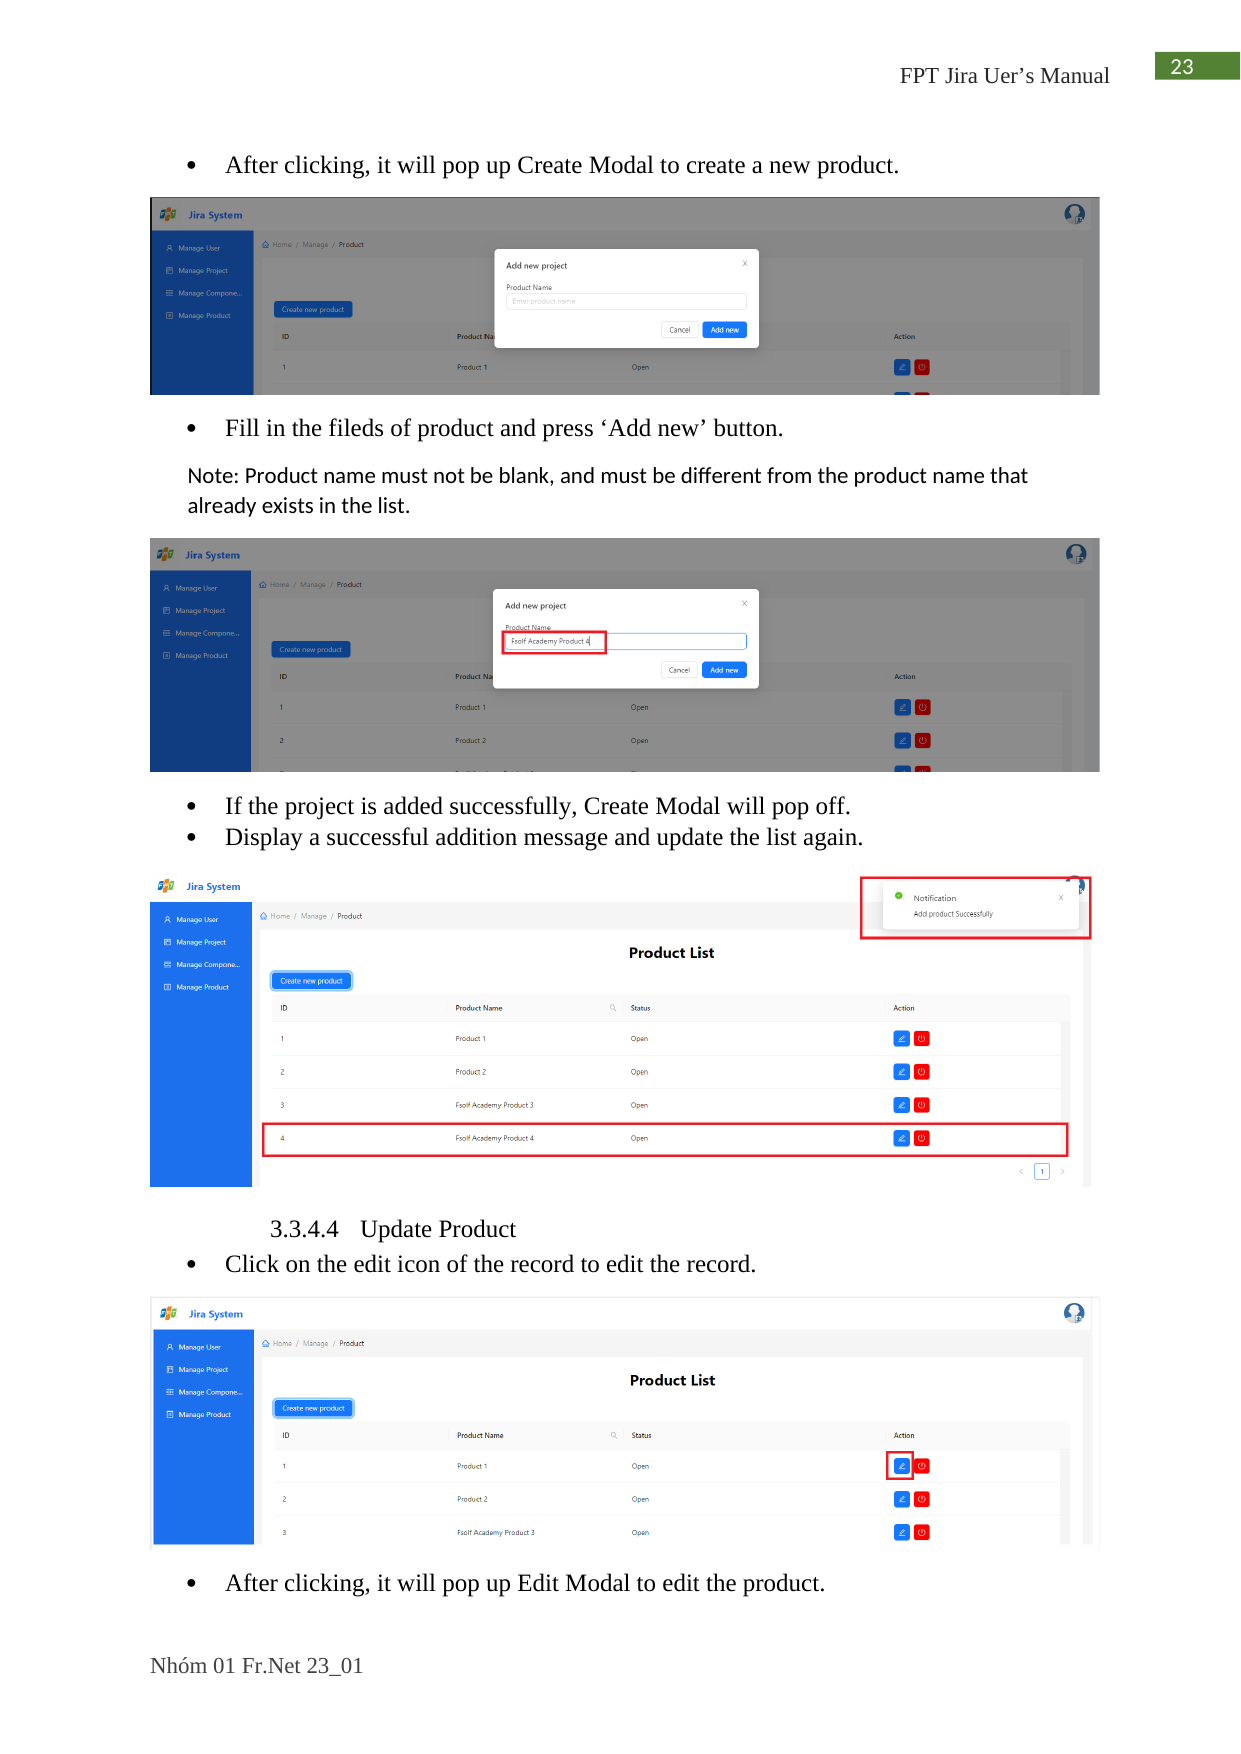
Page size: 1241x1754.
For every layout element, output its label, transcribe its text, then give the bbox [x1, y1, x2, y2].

picture [150, 1296, 1100, 1550]
picture [150, 197, 1100, 395]
picture [150, 538, 1100, 772]
subtitle Update Product [270, 1214, 1099, 1243]
list Display a successful addition message and update the list again. [187, 822, 1099, 851]
list Click on the edit icon of the record to edit the record. [187, 1249, 1099, 1278]
picture [150, 869, 1100, 1187]
list Fill in the fileds of product and press ‘Add new’ button. [187, 413, 1099, 442]
text Note: Product name must not be blank, and must be different from the product name that already exists in the list. [187, 461, 1099, 519]
list After clicking, it will pop up Create Modal to create a new product. [187, 150, 1099, 179]
list If the project is added successfully, Create Modal will pop off. [187, 791, 1099, 819]
list After clicking, it will pop up Edit Modal to edit the product. [187, 1568, 1099, 1597]
